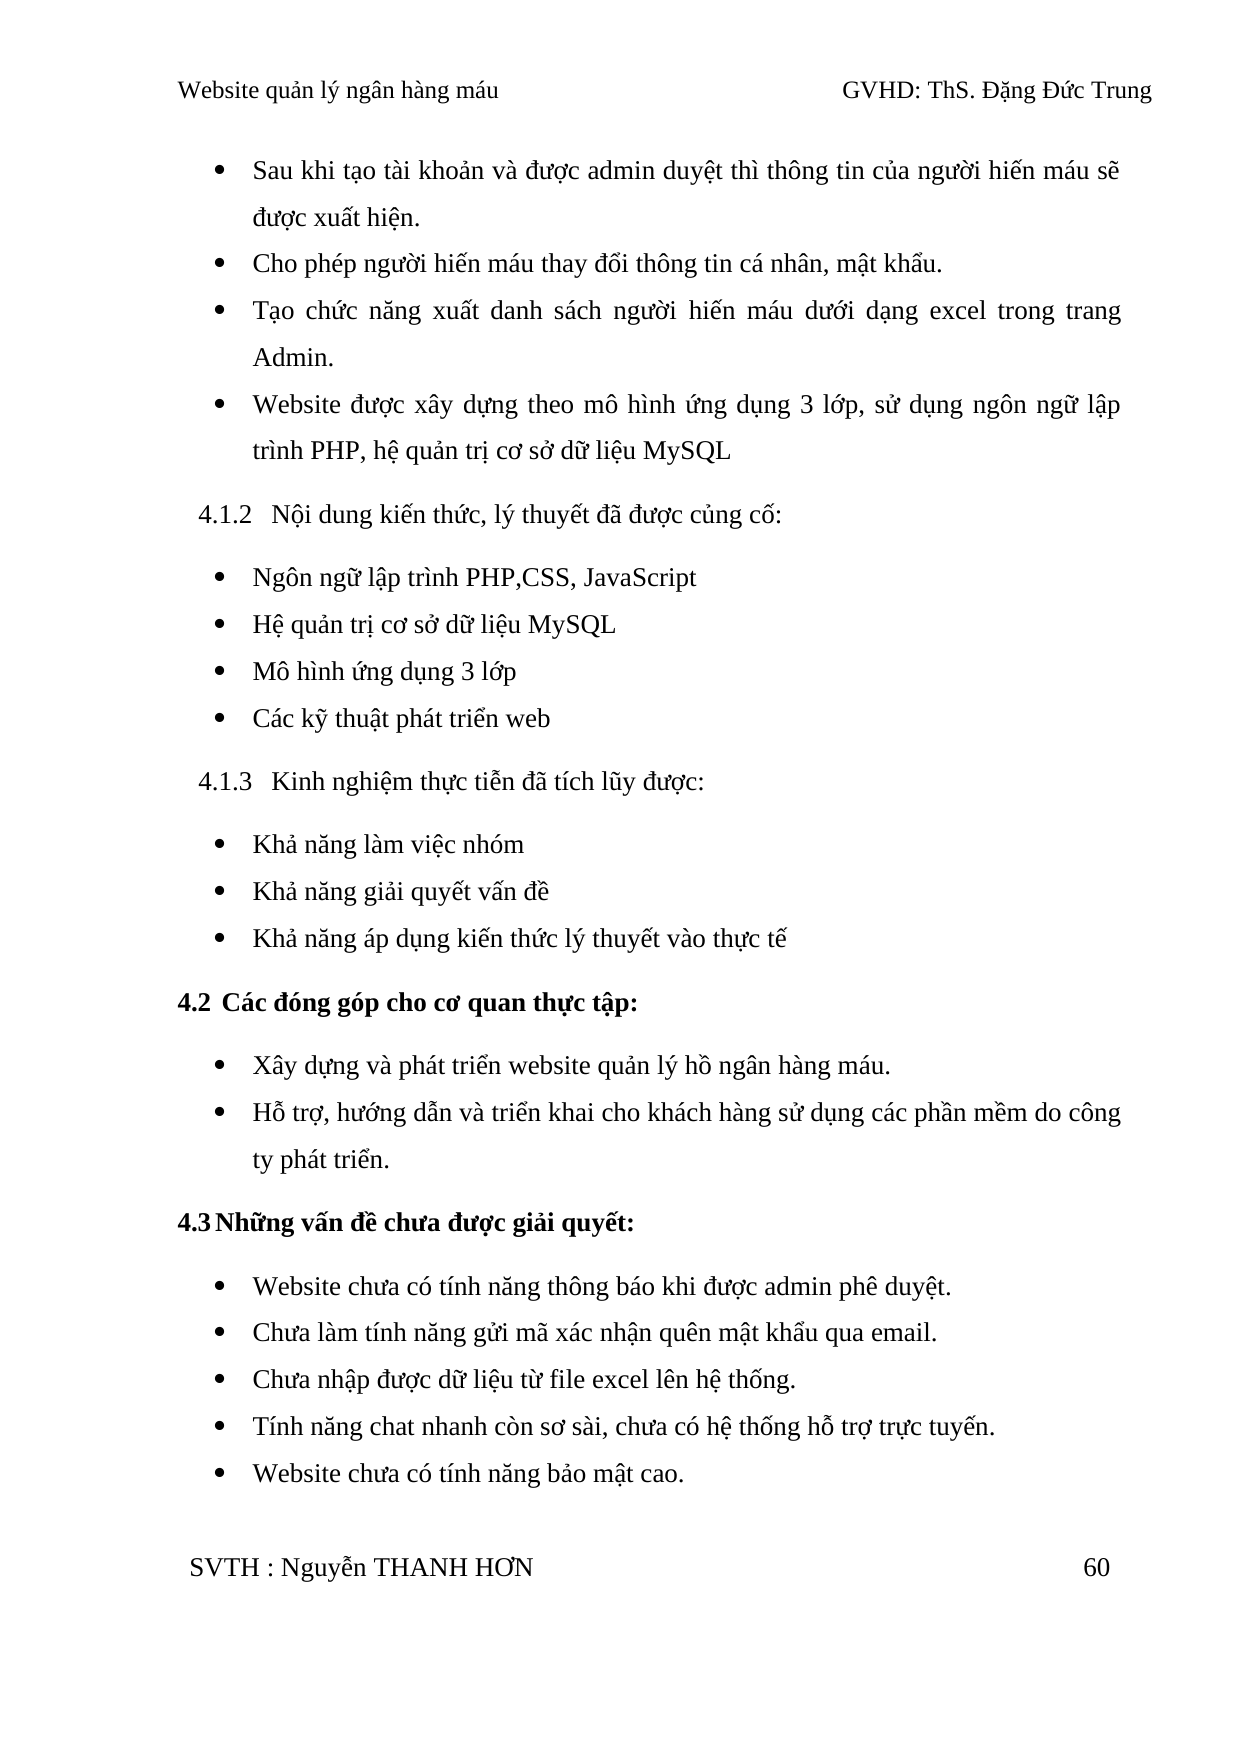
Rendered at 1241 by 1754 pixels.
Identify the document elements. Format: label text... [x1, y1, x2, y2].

list Hệ quản trị cơ sở dữ liệu MySQL [215, 608, 1122, 639]
list Khả năng áp dụng kiến thức lý thuyết vào thực tế [215, 922, 1122, 954]
subtitle Nội dung kiến thức, lý thuyết đã được củng cố: [252, 498, 1122, 529]
list Website chưa có tính năng thông báo khi được admin phê duyệt. [215, 1269, 1122, 1301]
subtitle Những vấn đề chưa được giải quyết: [177, 1206, 1122, 1237]
list Mô hình ứng dụng 3 lớp [215, 655, 1122, 686]
list Xây dựng và phát triển website quản lý hồ ngân hàng máu. [215, 1049, 1122, 1081]
subtitle Các đóng góp cho cơ quan thực tập: [177, 986, 1122, 1017]
list Chưa làm tính năng gửi mã xác nhận quên mật khẩu qua email. [215, 1316, 1122, 1348]
list Khả năng làm việc nhóm [215, 829, 1122, 860]
list Website được xây dựng theo mô hình ứng dụng 3 lớp, sử dụng ngôn ngữ lập trình PHP, hệ quản trị cơ sở dữ liệu MySQL [215, 388, 1122, 466]
list Tạo chức năng xuất danh sách người hiến máu dưới dạng excel trong trang Admin. [215, 294, 1122, 372]
list Sau khi tạo tài khoản và được admin duyệt thì thông tin của người hiến máu sẽ được xuất hiện. [215, 154, 1122, 232]
list Khả năng giải quyết vấn đề [215, 876, 1122, 907]
list Tính năng chat nhanh còn sơ sài, chưa có hệ thống hỗ trợ trực tuyến. [215, 1410, 1122, 1441]
list Hỗ trợ, hướng dẫn và triển khai cho khách hàng sử dụng các phần mềm do công ty phát triển. [215, 1096, 1122, 1174]
list Các kỹ thuật phát triển web [215, 702, 1122, 733]
subtitle Kinh nghiệm thực tiễn đã tích lũy được: [252, 765, 1122, 796]
list Website chưa có tính năng bảo mật cao. [215, 1457, 1122, 1488]
list Cho phép người hiến máu thay đổi thông tin cá nhân, mật khẩu. [215, 247, 1122, 279]
list Chưa nhập được dữ liệu từ file excel lên hệ thống. [215, 1363, 1122, 1394]
list Ngôn ngữ lập trình PHP,CSS, JavaScript [215, 561, 1122, 592]
